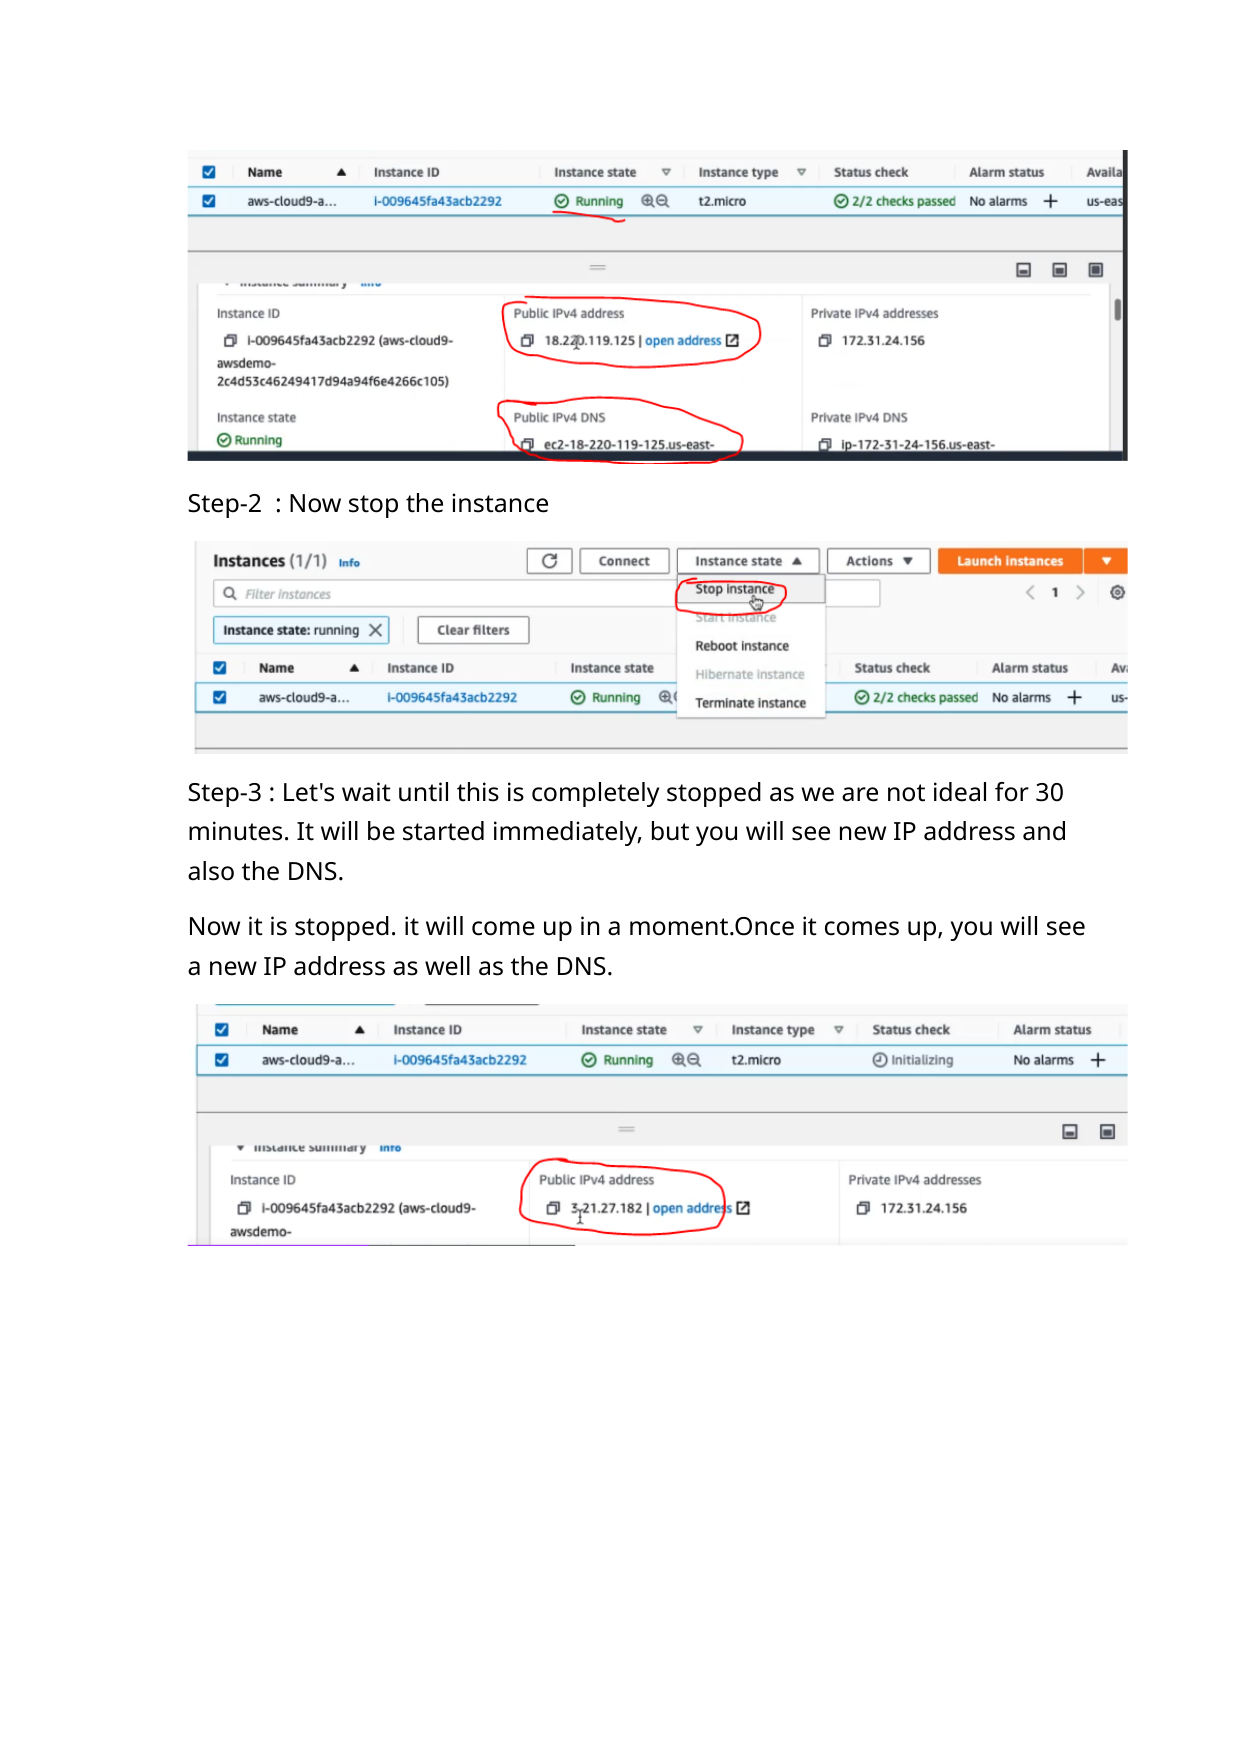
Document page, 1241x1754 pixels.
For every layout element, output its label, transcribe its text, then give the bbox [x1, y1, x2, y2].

picture [187, 150, 1128, 464]
picture [187, 1004, 1128, 1246]
text Now it is stopped. it will come up in a moment.Once it comes up, you will see a new IP address as well as the DNS. [187, 909, 1090, 982]
text Step-2 : Now stop the instance [187, 486, 1090, 519]
picture [187, 541, 1128, 754]
text Step-3 : Let's wait until this is completely stopped as we are not ideal for 30 minutes. It will be started immediately, but you will see new IP address and also the DNS. [187, 775, 1090, 887]
